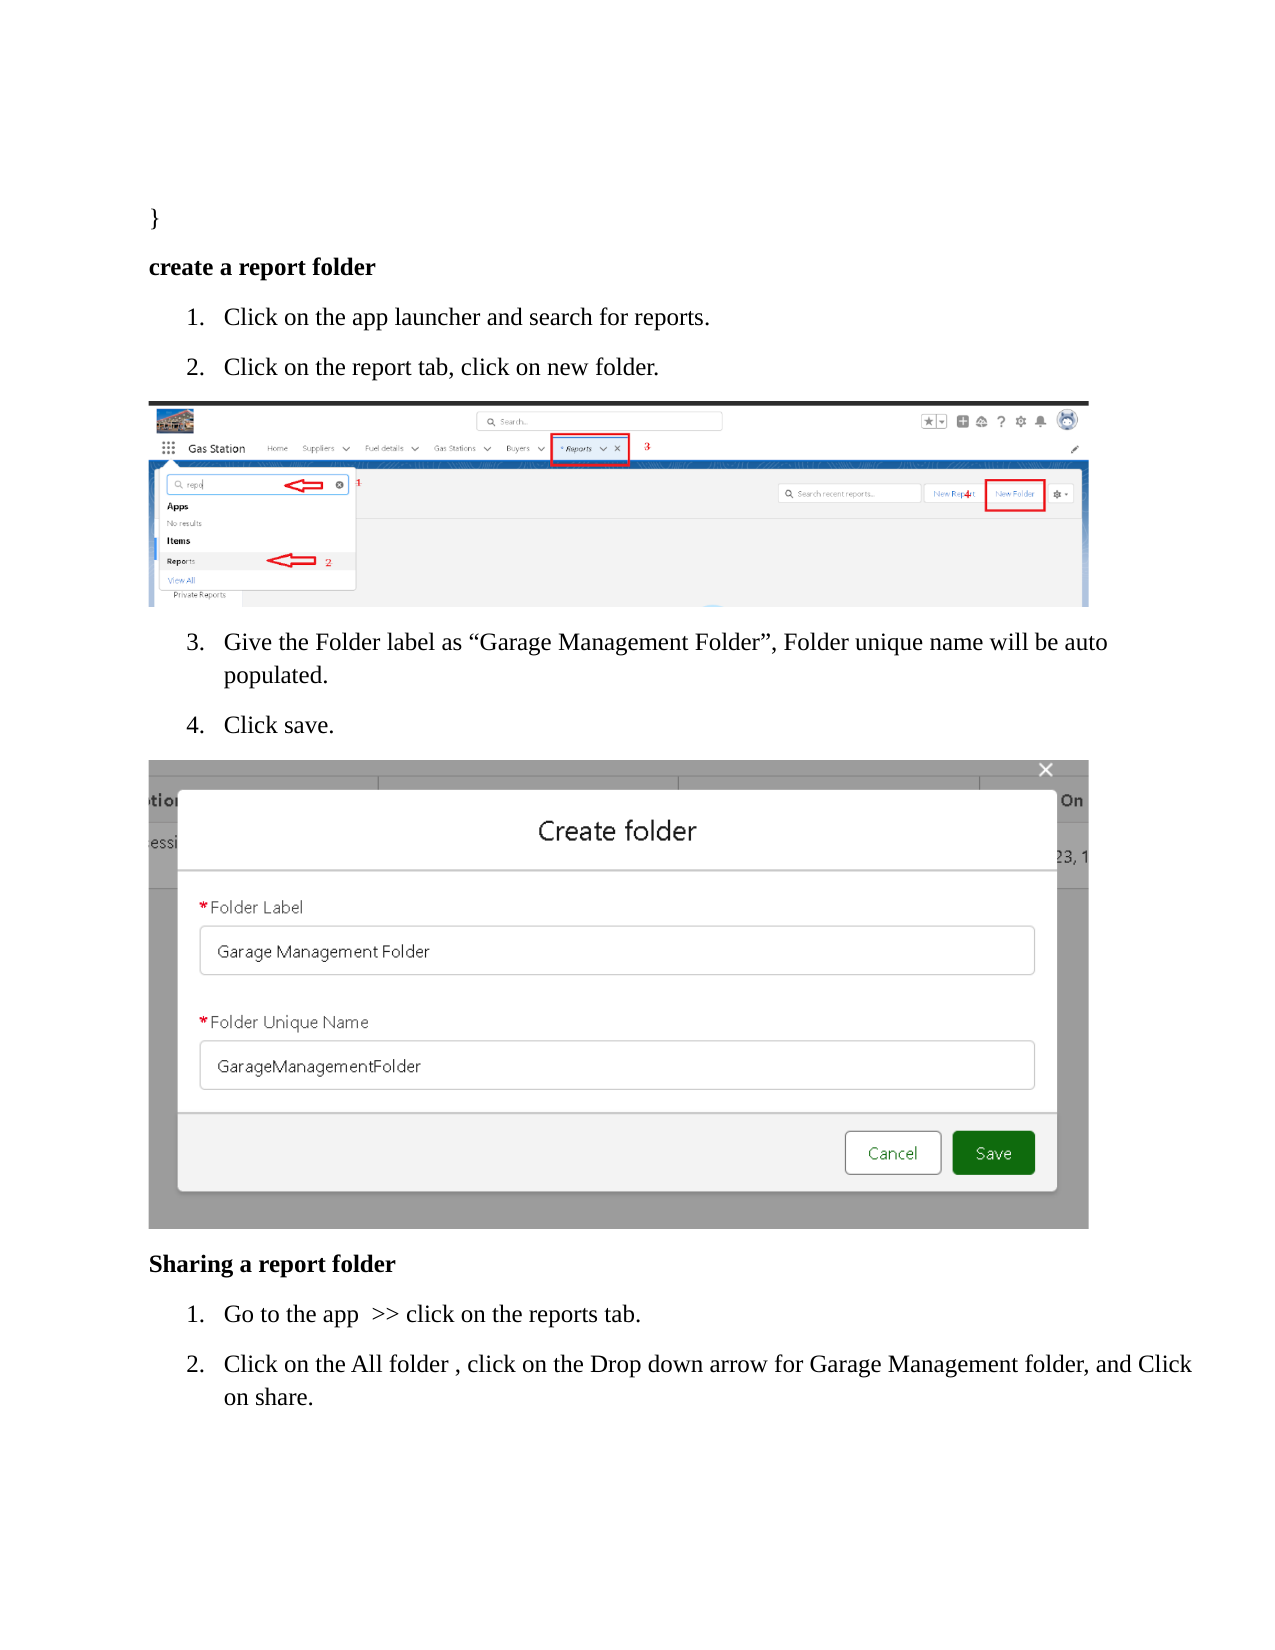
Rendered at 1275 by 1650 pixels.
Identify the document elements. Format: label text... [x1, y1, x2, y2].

list Click on the All folder , click on the Drop down arrow for Garage Management folder, and Click on share. [186, 1349, 1207, 1411]
text Sharing a report folder [148, 1249, 1207, 1278]
list Click save. [186, 710, 1207, 739]
list Click on the app launcher and search for reports. [186, 302, 1207, 331]
text } [148, 203, 1207, 232]
list Go to the app >> click on the reports tab. [186, 1299, 1207, 1328]
picture [148, 401, 1089, 607]
list Give the Folder label as “Garage Management Folder”, Folder unique name will be auto populated. [186, 627, 1207, 689]
picture [148, 760, 1089, 1229]
text create a report folder [148, 252, 1207, 281]
list Click on the report tab, click on new folder. [186, 352, 1207, 381]
